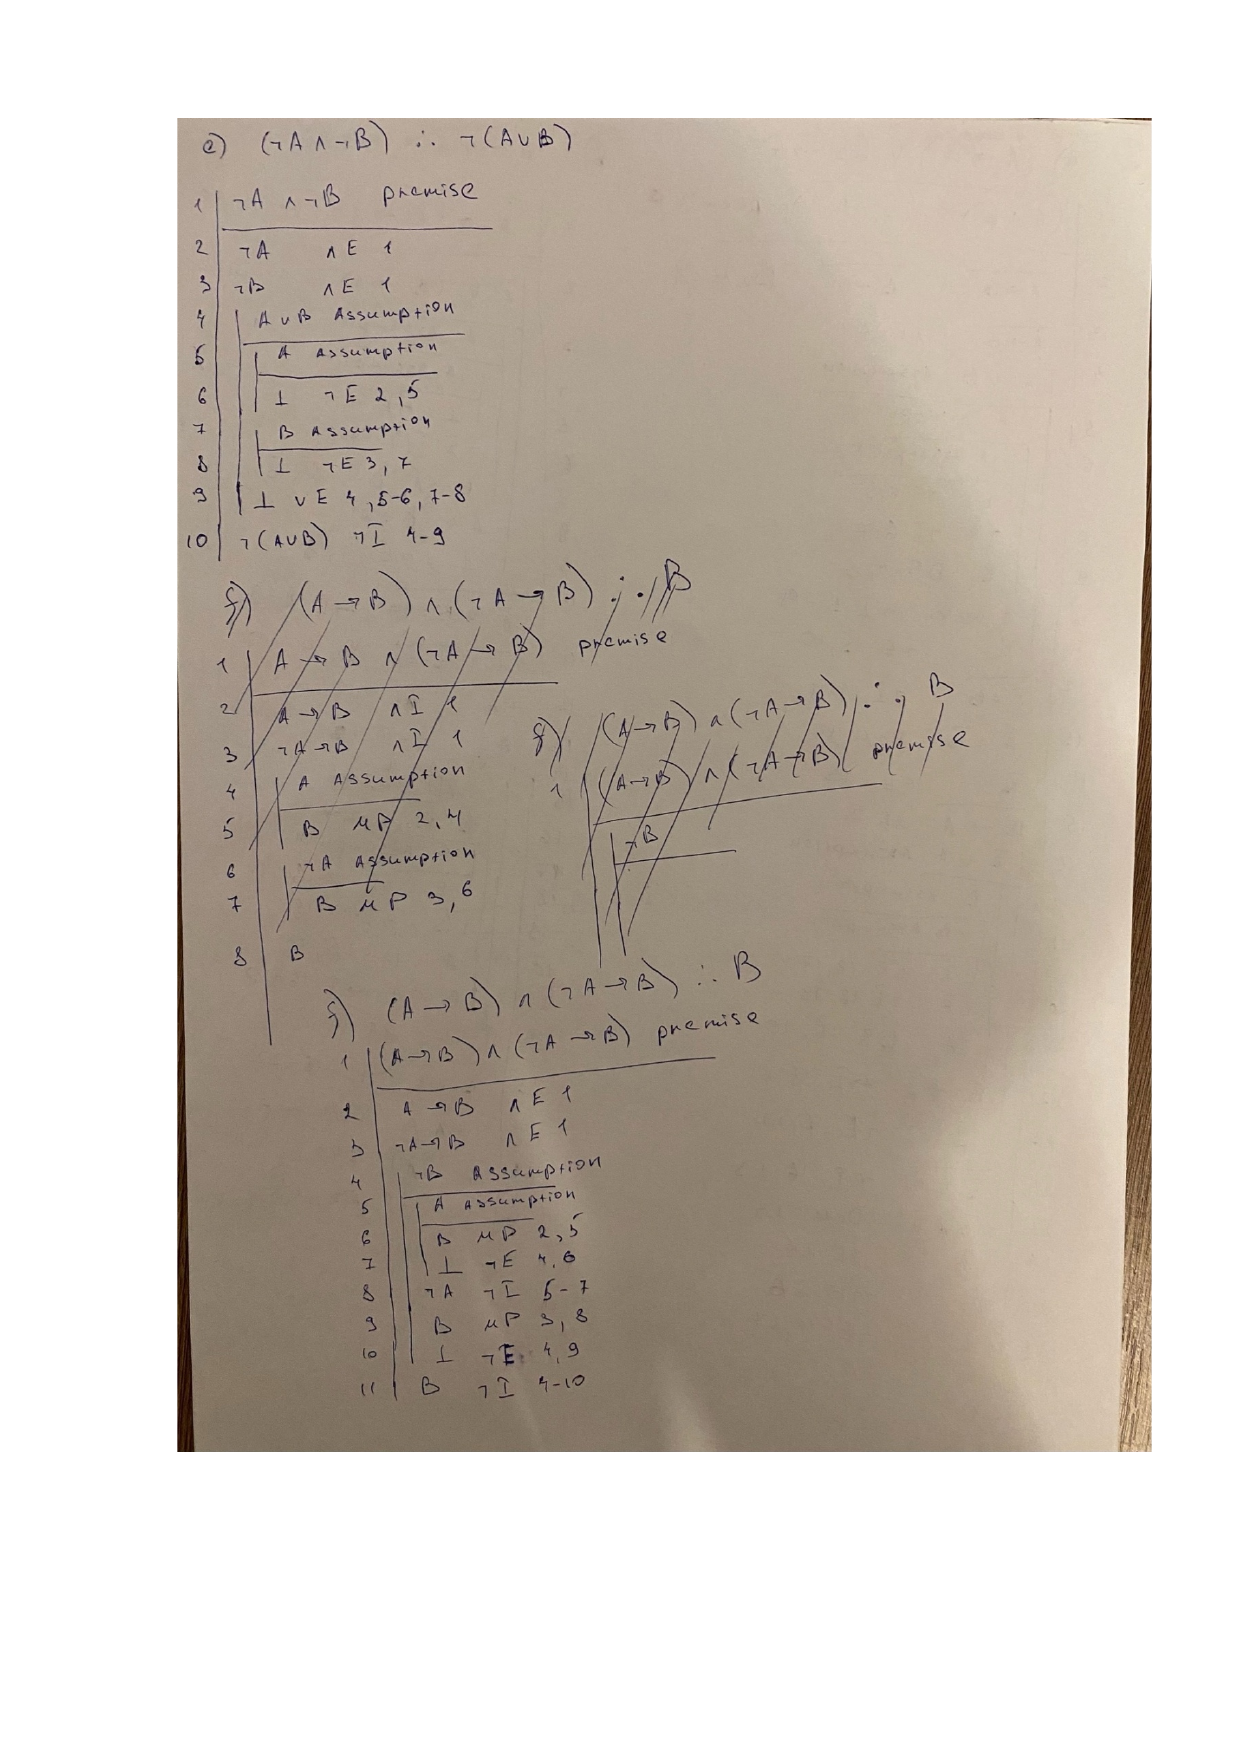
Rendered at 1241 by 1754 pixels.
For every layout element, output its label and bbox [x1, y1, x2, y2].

picture [177, 118, 1152, 1452]
